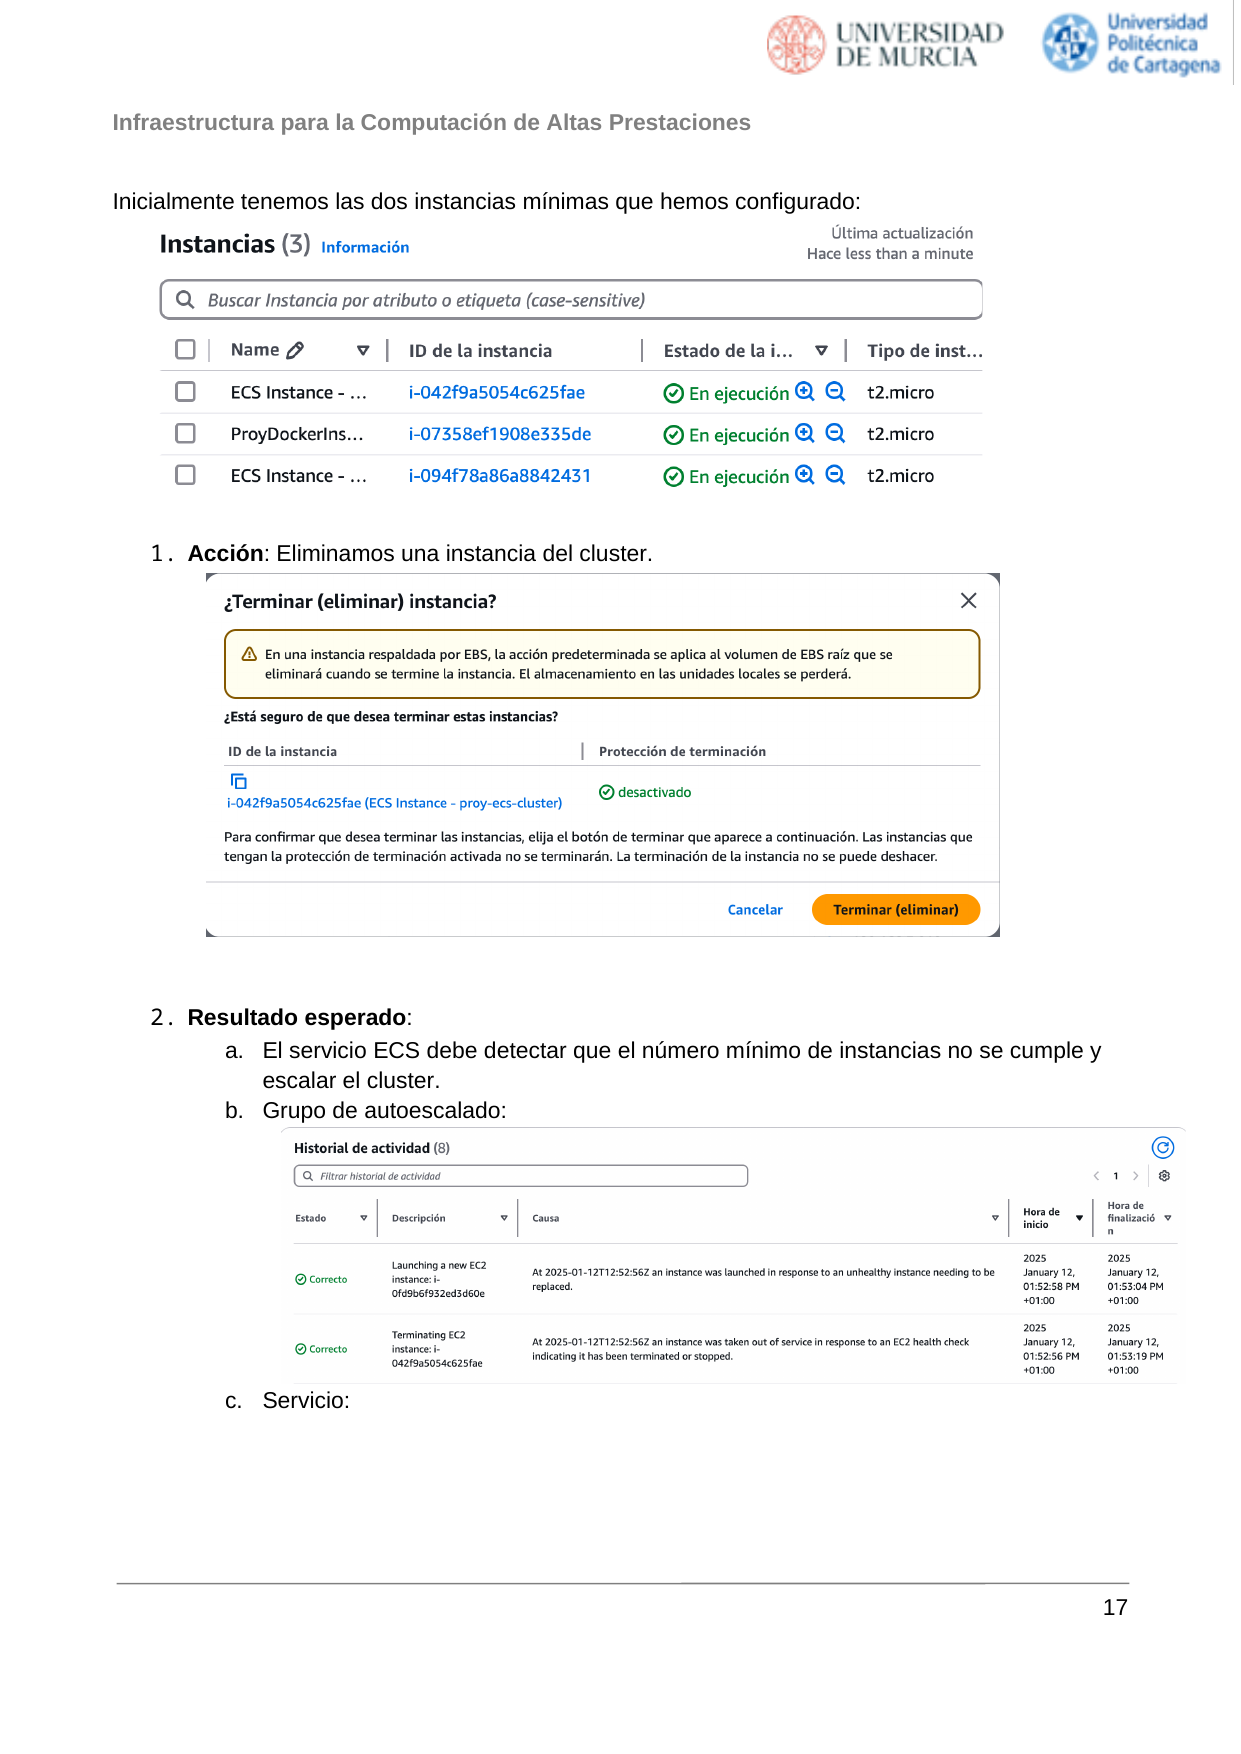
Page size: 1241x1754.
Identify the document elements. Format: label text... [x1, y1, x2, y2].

text Inicialmente tenemos las dos instancias mínimas que hemos configurado: [112, 188, 1128, 508]
picture [1026, 0, 1234, 82]
picture [767, 12, 1006, 77]
list Resultado esperado: [150, 1001, 1128, 1032]
list Grupo de autoescalado: [225, 1097, 1128, 1123]
list Acción: Eliminamos una instancia del cluster. [150, 537, 1128, 568]
list Servicio: [225, 1387, 1128, 1414]
list El servicio ECS debe detectar que el número mínimo de instancias no se cumple y escalar el cluster. [225, 1037, 1128, 1093]
